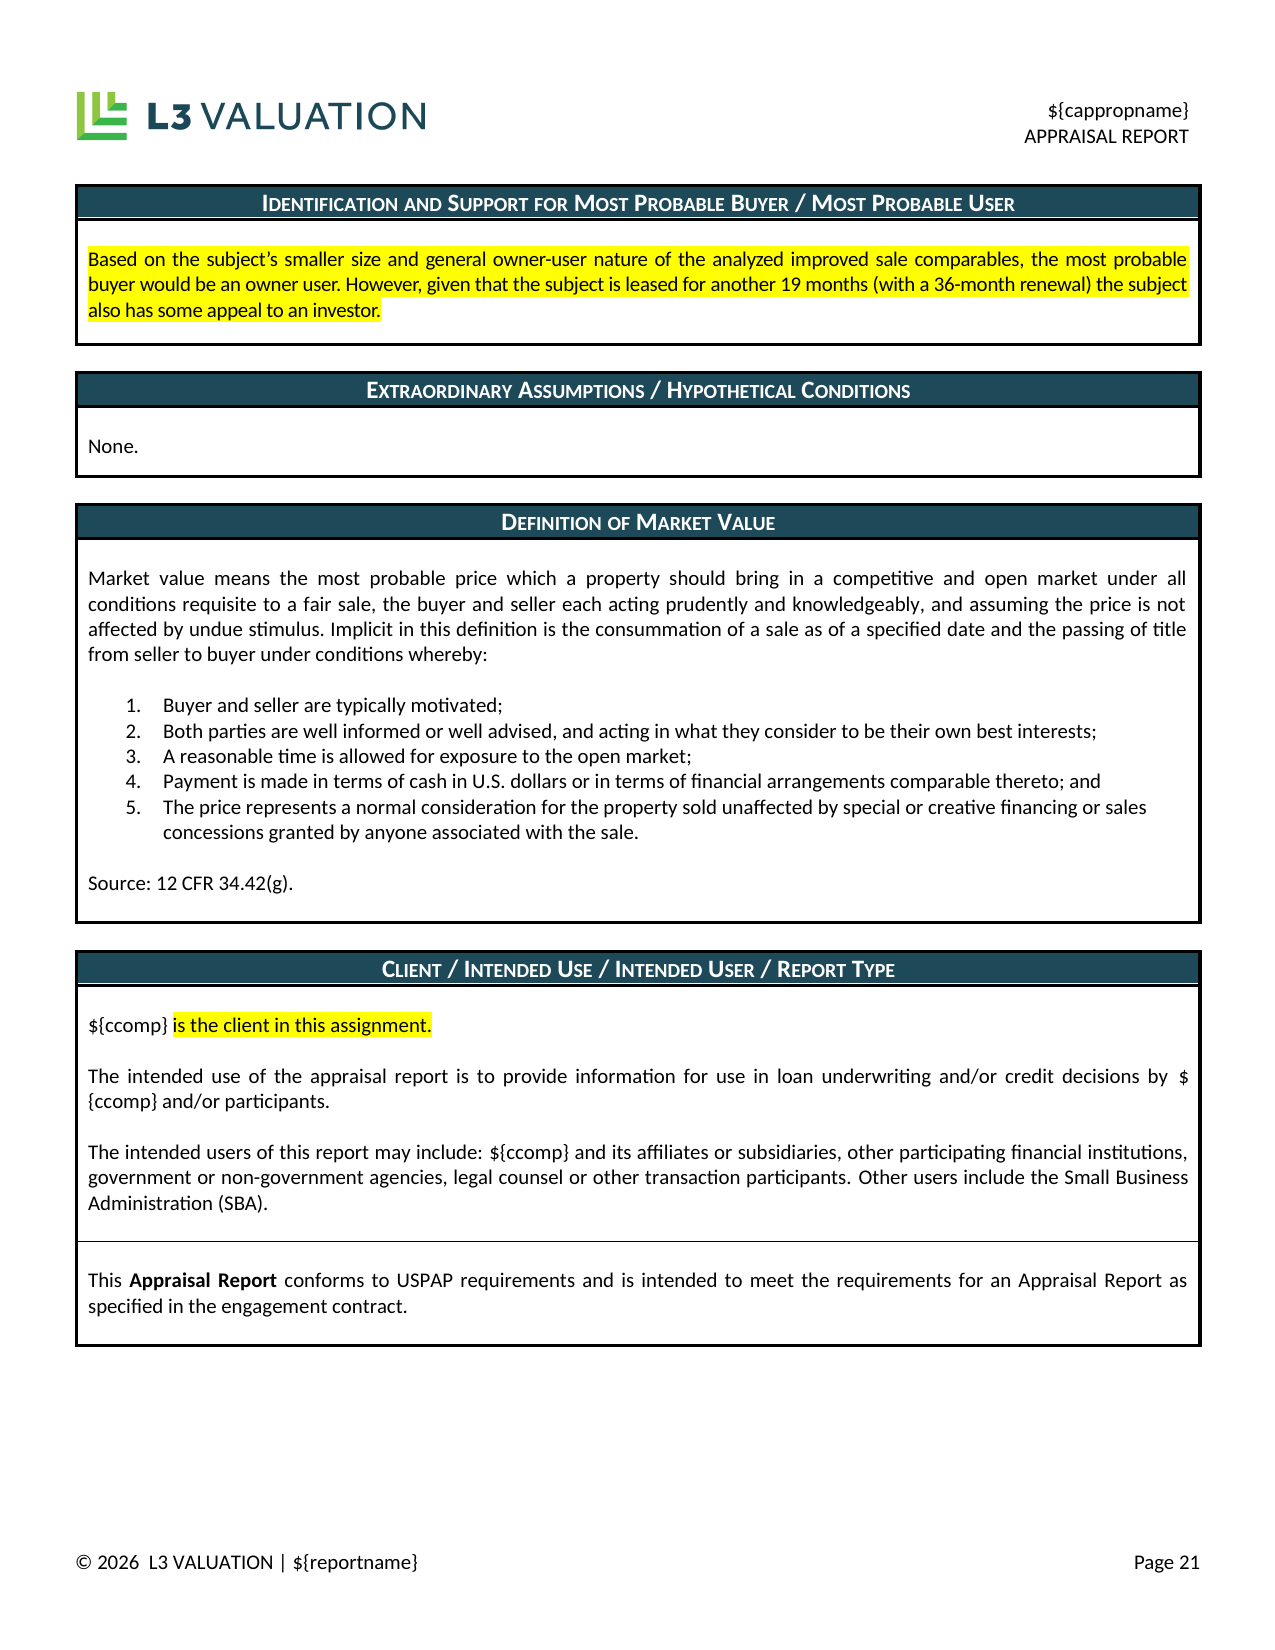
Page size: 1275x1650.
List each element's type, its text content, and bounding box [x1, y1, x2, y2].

table_header Definition of Market Value [78, 506, 1198, 537]
table_cell ${ccomp} is the client in this assignment. The intended use of the appraisal report is to provide information for use in loan underwriting and/or credit decisions by ${ccomp} and/or participants. The intended users of this report may include: ${ccomp} and its affiliates or subsidiaries, other participating financial institutions, government or non-government agencies, legal counsel or other transaction participants. Other users include the Small Business Administration (SBA). [78, 987, 1198, 1241]
table_cell Based on the subject’s smaller size and general owner-user nature of the analyzed improved sale comparables, the most probable buyer would be an owner user. However, given that the subject is leased for another 19 months (with a 36-month renewal) the subject also has some appeal to an investor. [78, 221, 1198, 342]
table_cell This Appraisal Report conforms to USPAP requirements and is intended to meet the requirements for an Appraisal Report as specified in the engagement contract. [78, 1242, 1198, 1344]
table_header Identification and Support for Most Probable Buyer / Most Probable User [78, 187, 1198, 217]
table_cell Market value means the most probable price which a property should bring in a competitive and open market under all conditions requisite to a fair sale, the buyer and seller each acting prudently and knowledgeably, and assuming the price is not affected by undue stimulus. Implicit in this definition is the consummation of a sale as of a specified date and the passing of title from seller to buyer under conditions whereby: Buyer and seller are typically motivated; Both parties are well informed or well advised, and acting in what they consider to be their own best interests; A reasonable time is allowed for exposure to the open market; Payment is made in terms of cash in U.S. dollars or in terms of financial arrangements comparable thereto; and The price represents a normal consideration for the property sold unaffected by special or creative financing or sales concessions granted by anyone associated with the sale. Source: 12 CFR 34.42(g). [78, 540, 1198, 921]
table_header Extraordinary Assumptions / Hypothetical Conditions [78, 374, 1198, 405]
picture [60, 75, 440, 156]
table_cell None. [78, 408, 1198, 475]
table_header Client / Intended Use / Intended User / Report Type [78, 953, 1198, 983]
